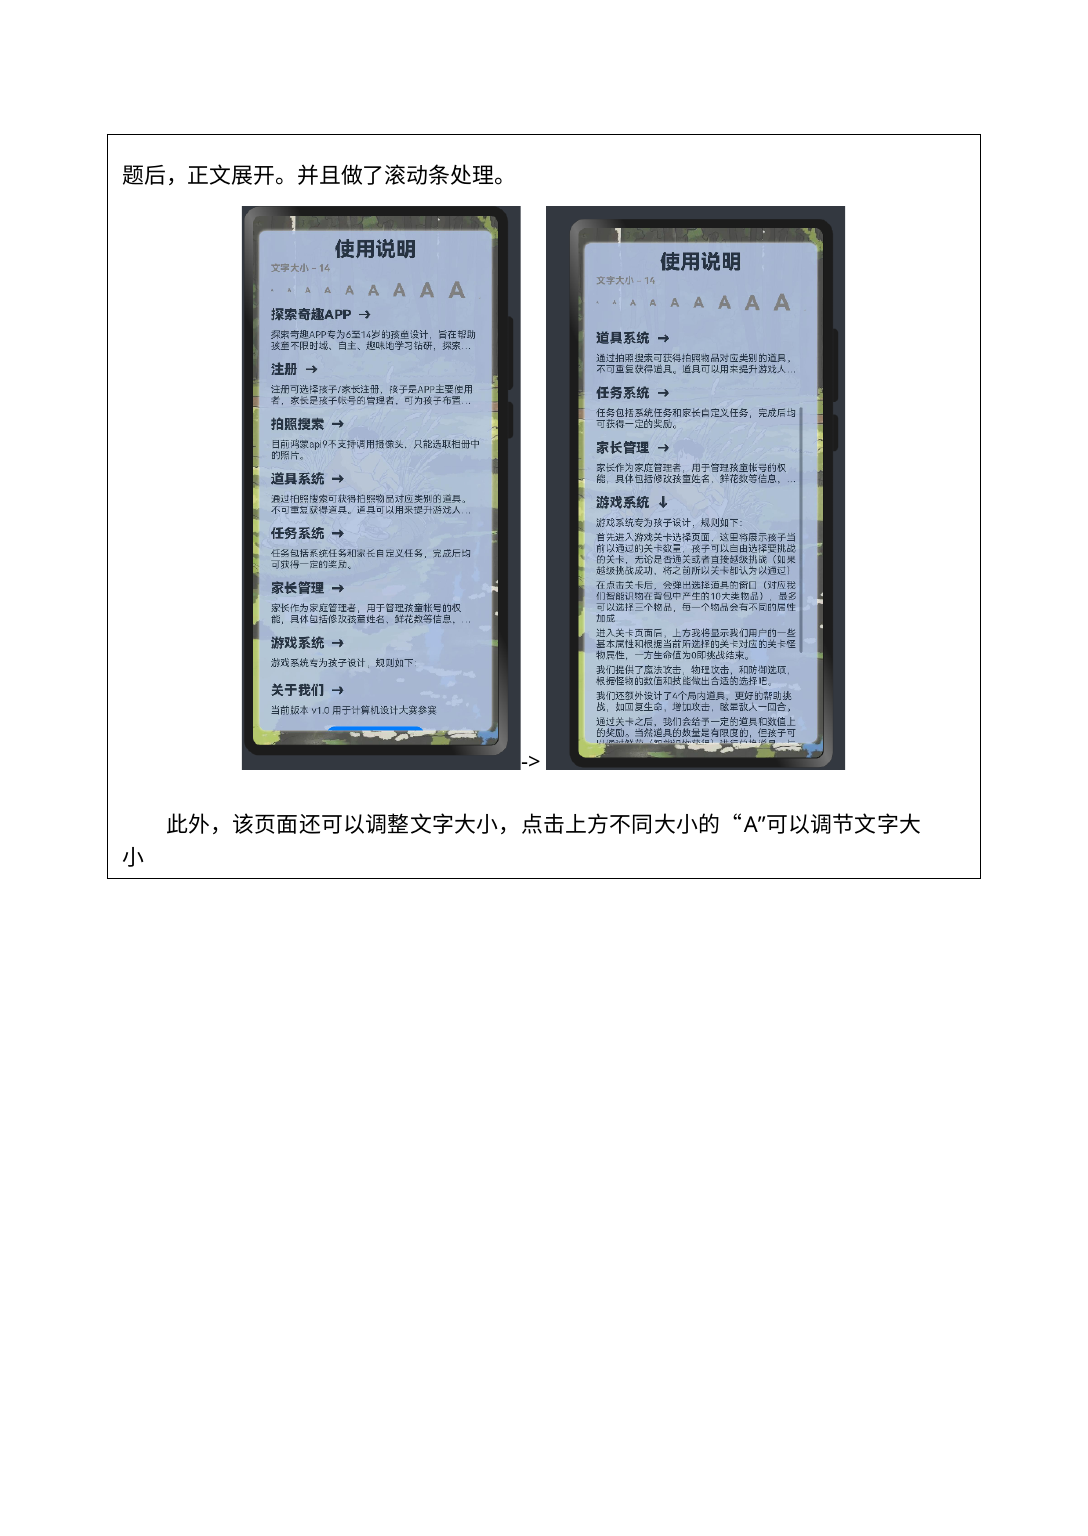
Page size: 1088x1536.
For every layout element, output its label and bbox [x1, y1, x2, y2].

picture [546, 206, 846, 770]
table_cell [108, 135, 980, 878]
picture [241, 206, 521, 770]
